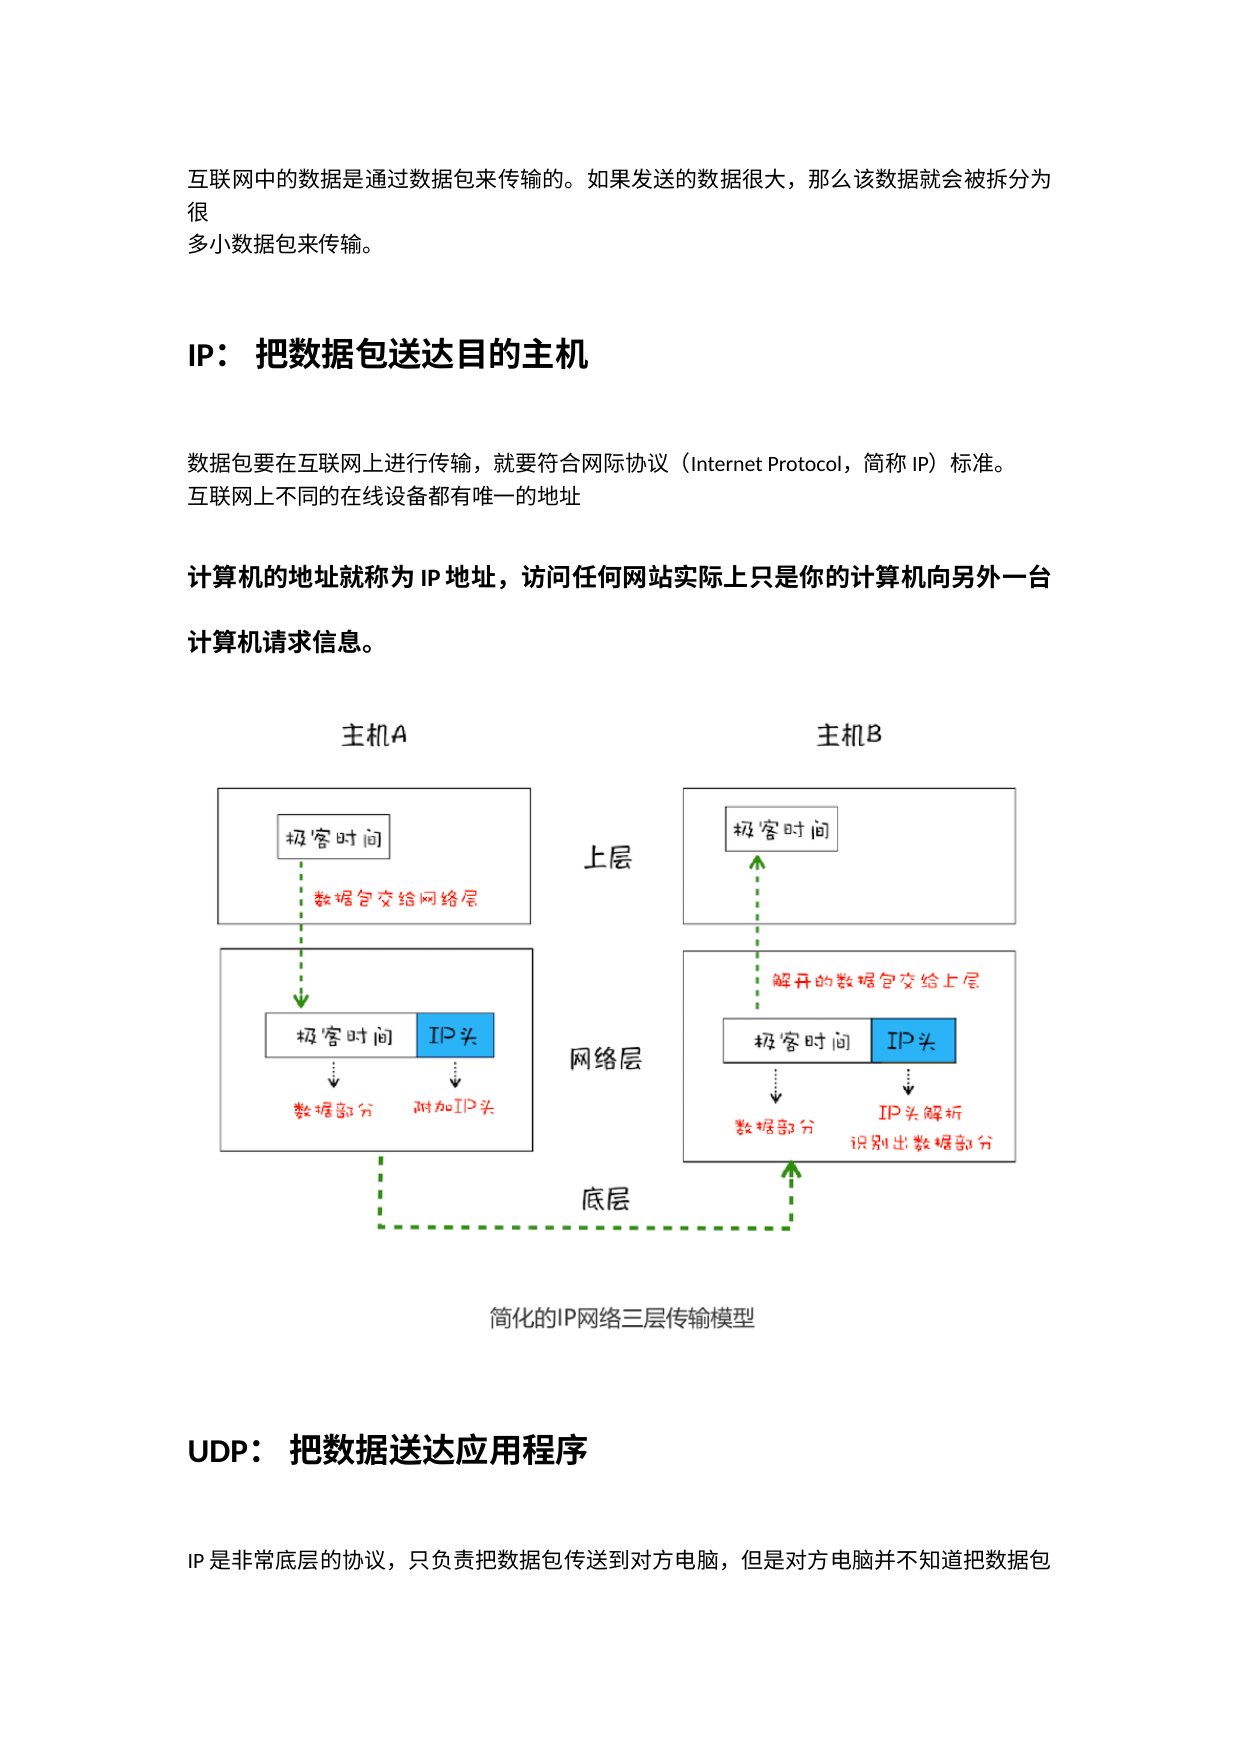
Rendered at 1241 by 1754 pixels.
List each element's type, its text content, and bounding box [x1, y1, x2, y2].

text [187, 1542, 1053, 1575]
subtitle UDP： 把数据送达应用程序 [187, 1415, 1053, 1480]
subtitle IP： 把数据包送达目的主机 [187, 319, 1053, 384]
picture [187, 705, 1052, 1344]
text 数据包要在互联网上进行传输，就要符合网际协议（Internet Protocol，简称IP）标准。 [187, 446, 1053, 478]
text 互联网上不同的在线设备都有唯一的地址 [187, 478, 1053, 511]
text 互联网中的数据是通过数据包来传输的。如果发送的数据很大，那么该数据就会被拆分为很 [187, 162, 1053, 227]
text 计算机的地址就称为IP地址，访问任何网站实际上只是你的计算机向另外一台计算机请求信息。 [187, 543, 1053, 673]
text 多小数据包来传输。 [187, 227, 1053, 259]
